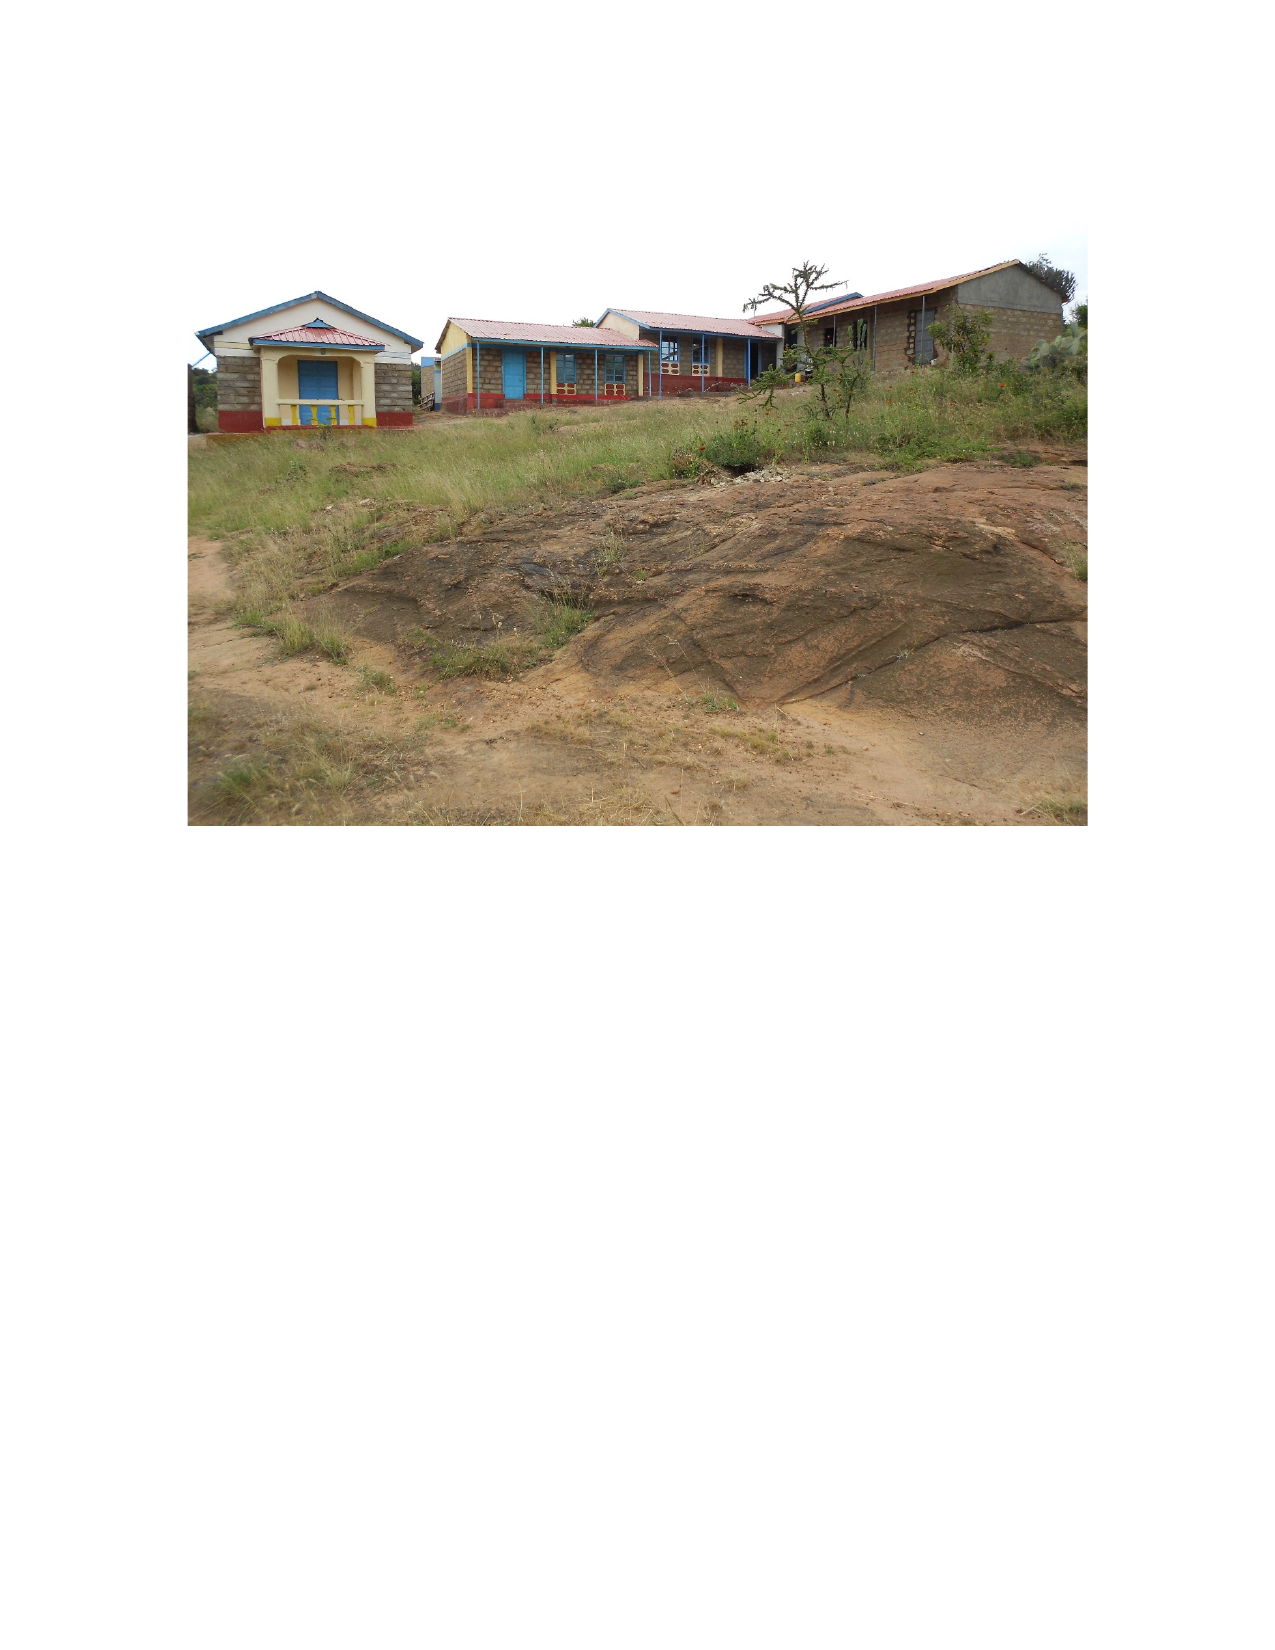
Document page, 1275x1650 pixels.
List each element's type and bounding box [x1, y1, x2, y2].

picture [187, 150, 1088, 826]
